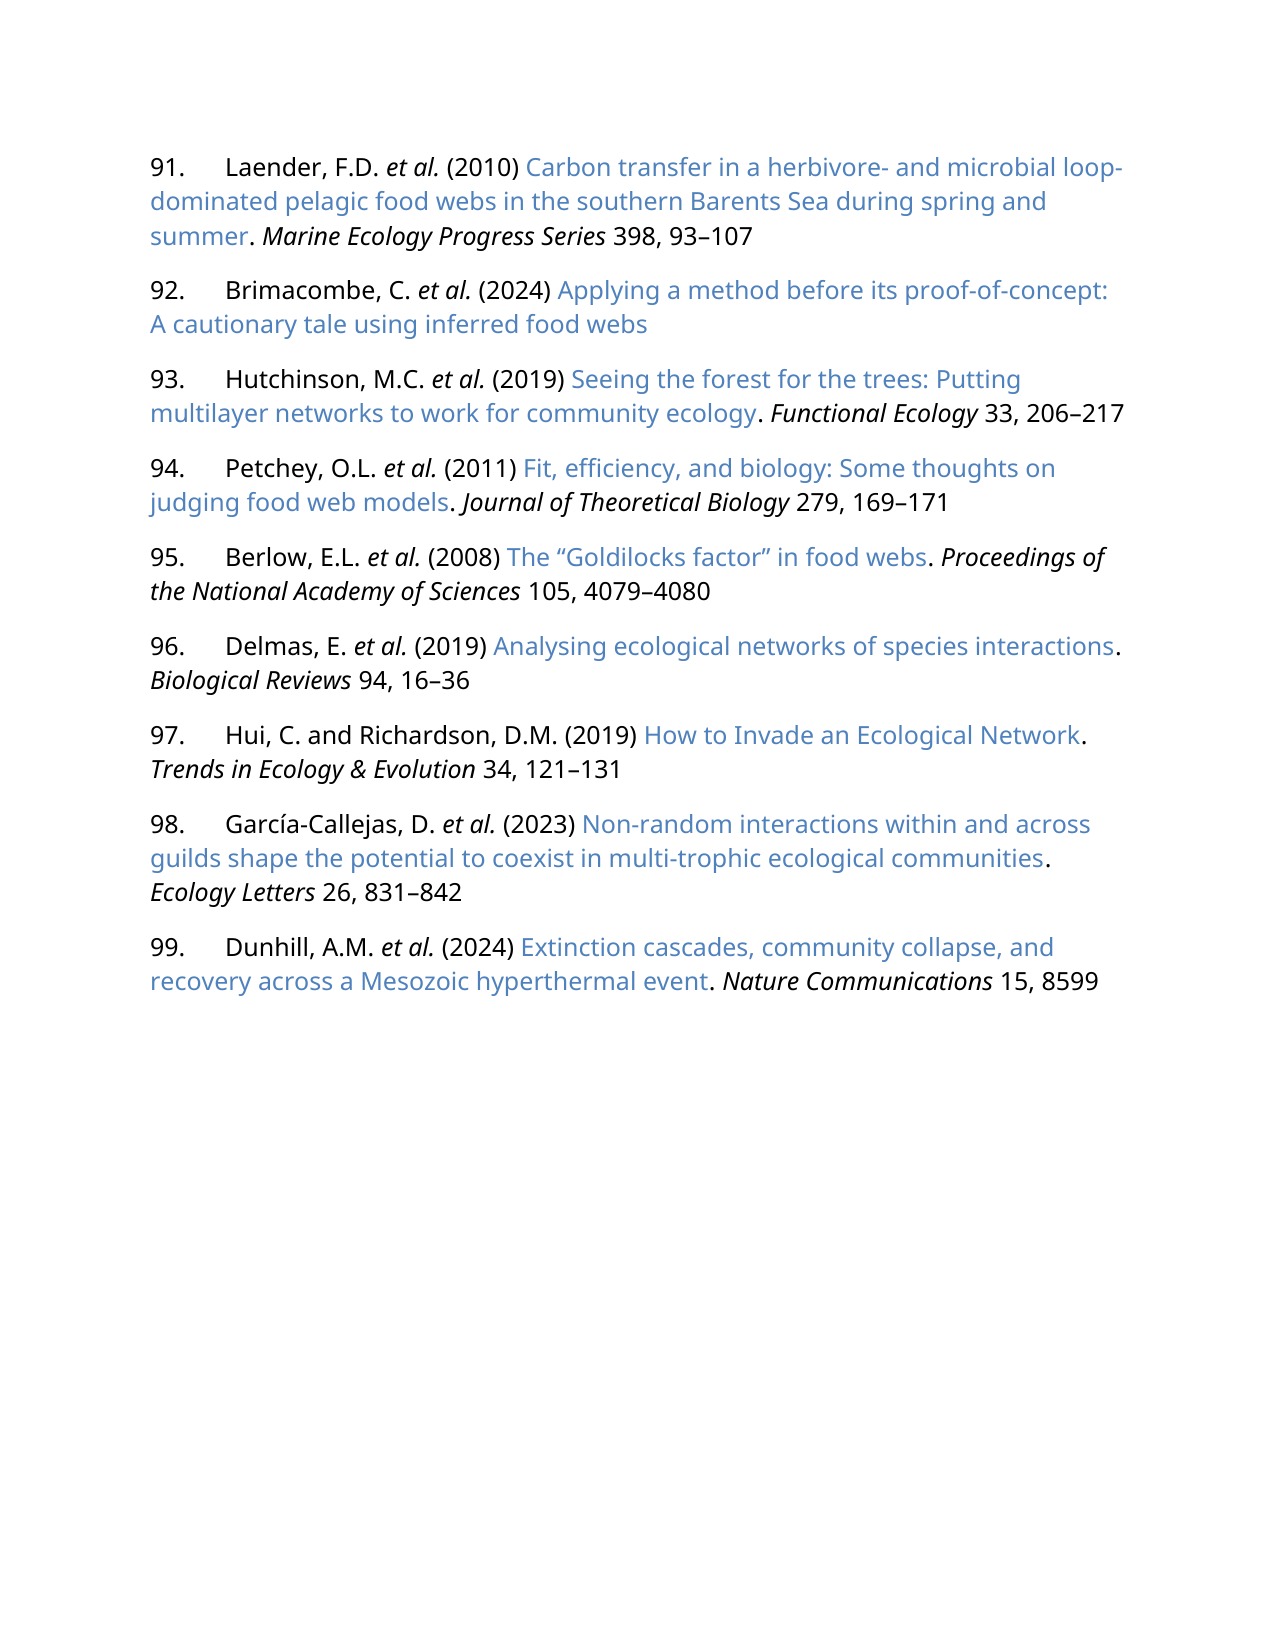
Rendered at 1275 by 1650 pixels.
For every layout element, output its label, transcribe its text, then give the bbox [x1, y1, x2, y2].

text 96. Delmas, E. et al. (2019) Analysing ecological networks of species interactions. Biological Reviews 94, 16–36 [150, 629, 1125, 697]
text 91. Laender, F.D. et al. (2010) Carbon transfer in a herbivore- and microbial loop-dominated pelagic food webs in the southern Barents Sea during spring and summer. Marine Ecology Progress Series 398, 93–107 [150, 150, 1125, 252]
text 92. Brimacombe, C. et al. (2024) Applying a method before its proof-of-concept: A cautionary tale using inferred food webs [150, 273, 1125, 341]
text 99. Dunhill, A.M. et al. (2024) Extinction cascades, community collapse, and recovery across a Mesozoic hyperthermal event. Nature Communications 15, 8599 [150, 930, 1125, 998]
text 95. Berlow, E.L. et al. (2008) The “Goldilocks factor” in food webs. Proceedings of the National Academy of Sciences 105, 4079–4080 [150, 540, 1125, 608]
text 98. García-Callejas, D. et al. (2023) Non-random interactions within and across guilds shape the potential to coexist in multi-trophic ecological communities. Ecology Letters 26, 831–842 [150, 807, 1125, 909]
text 93. Hutchinson, M.C. et al. (2019) Seeing the forest for the trees: Putting multilayer networks to work for community ecology. Functional Ecology 33, 206–217 [150, 362, 1125, 430]
text 97. Hui, C. and Richardson, D.M. (2019) How to Invade an Ecological Network. Trends in Ecology & Evolution 34, 121–131 [150, 718, 1125, 786]
text 94. Petchey, O.L. et al. (2011) Fit, efficiency, and biology: Some thoughts on judging food web models. Journal of Theoretical Biology 279, 169–171 [150, 451, 1125, 519]
